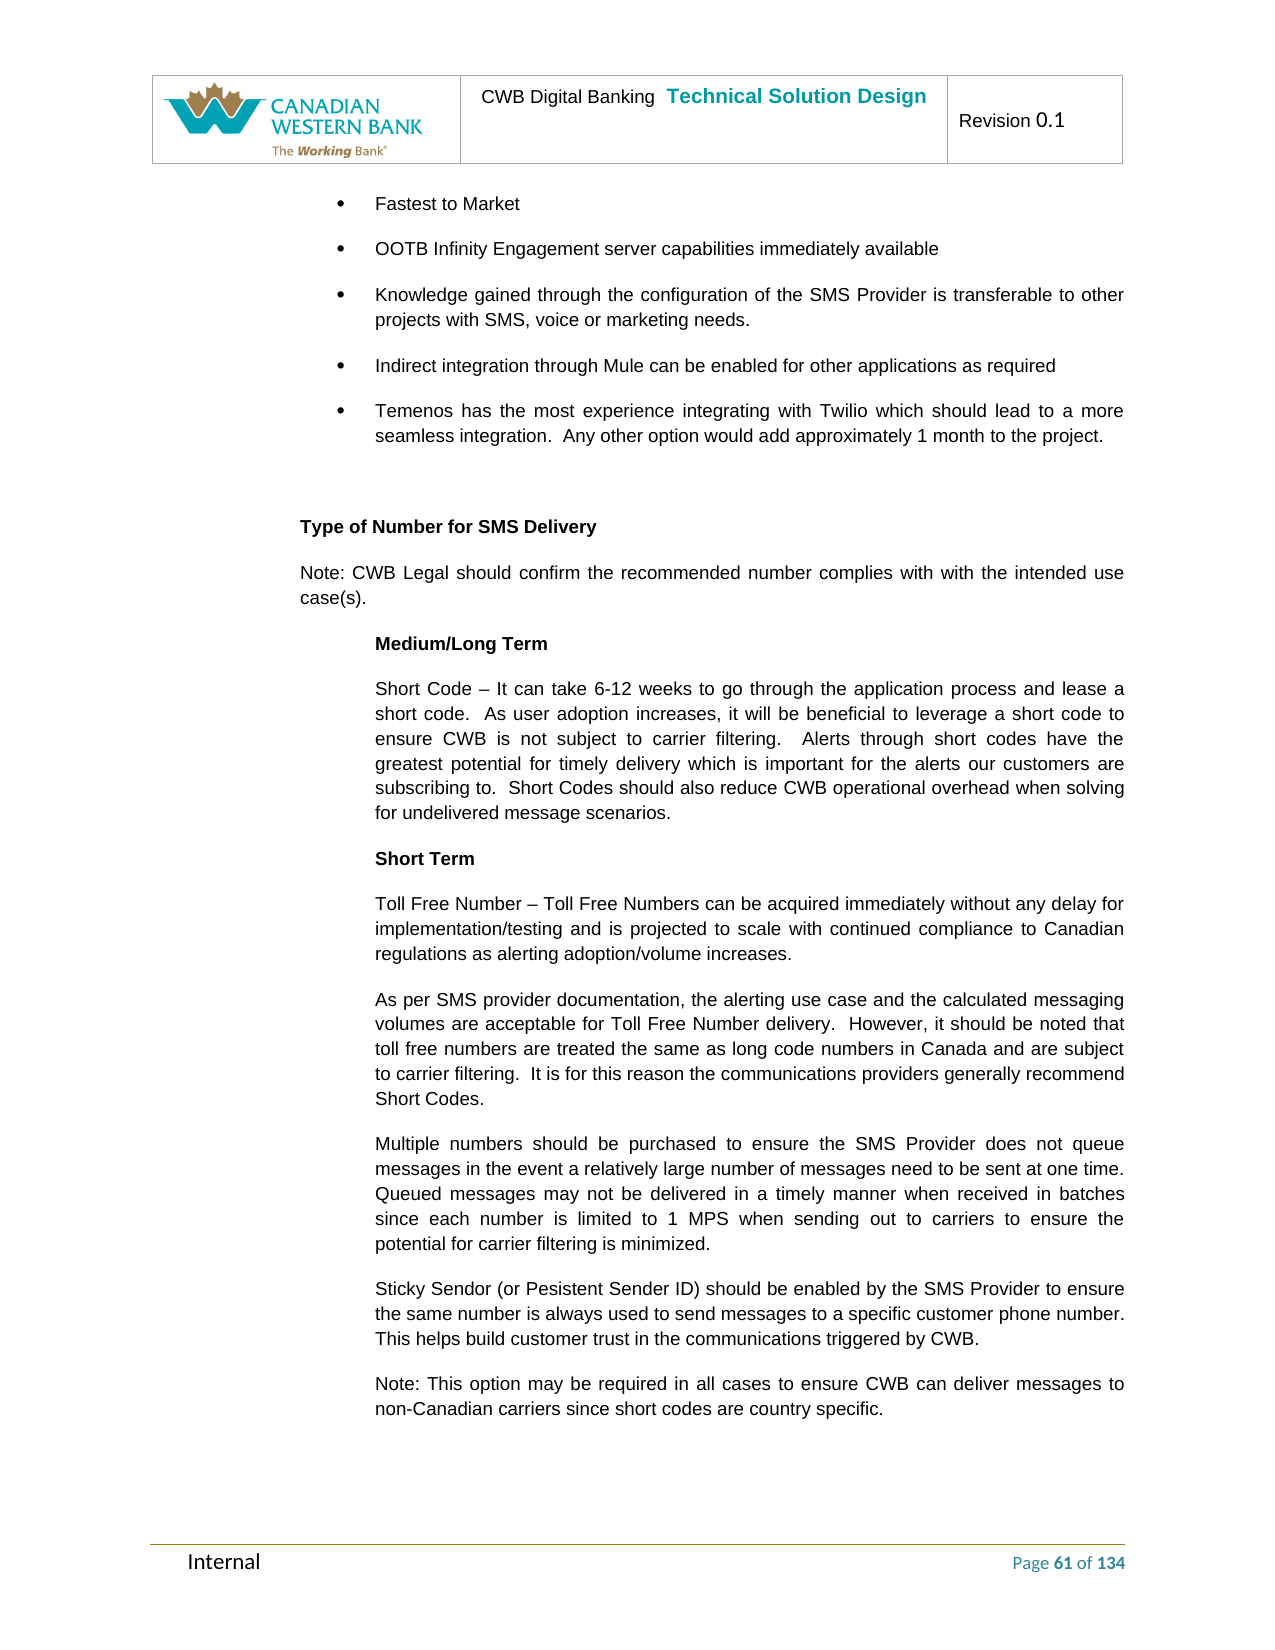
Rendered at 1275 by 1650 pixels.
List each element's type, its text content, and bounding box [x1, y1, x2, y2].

list Knowledge gained through the configuration of the SMS Provider is transferable to other projects with SMS, voice or marketing needs. [337, 284, 1125, 330]
list Temenos has the most experience integrating with Twilio which should lead to a more seamless integration. Any other option would add approximately 1 month to the project. [337, 400, 1125, 447]
text Short Term [375, 847, 1125, 869]
list Indirect integration through Mule can be enabled for other applications as required [337, 354, 1125, 376]
text Note: CWB Legal should confirm the recommended number complies with with the intended use case(s). [300, 562, 1125, 608]
text Short Code – It can take 6-12 weeks to go through the application process and lease a short code. As user adoption increases, it will be beneficial to leverage a short code to ensure CWB is not subject to carrier filtering. Alerts through short codes have the greatest potential for timely delivery which is important for the alerts our customers are subscribing to. Short Codes should also reduce CWB operational overhead when solving for undelivered message scenarios. [375, 678, 1125, 823]
text Note: This option may be required in all cases to ensure CWB can deliver messages to non-Canadian carriers since short codes are country specific. [375, 1373, 1125, 1419]
text Medium/Long Term [375, 632, 1125, 654]
picture [163, 82, 423, 158]
list Fastest to Market [337, 192, 1125, 214]
text As per SMS provider documentation, the alerting use case and the calculated messaging volumes are acceptable for Toll Free Number delivery. However, it should be noted that toll free numbers are treated the same as long code numbers in Canada and are subject to carrier filtering. It is for this reason the communications providers generally recommend Short Codes. [375, 988, 1125, 1109]
text Toll Free Number – Toll Free Numbers can be acquired immediately without any delay for implementation/testing and is projected to scale with continued compliance to Canadian regulations as alerting adoption/volume increases. [375, 893, 1125, 964]
text Type of Number for SMS Delivery [300, 516, 1125, 538]
list OOTB Infinity Engagement server capabilities immediately available [337, 238, 1125, 260]
text Sticky Sendor (or Pesistent Sender ID) should be enabled by the SMS Provider to ensure the same number is always used to send messages to a specific customer phone number. This helps build customer trust in the communications triggered by CWB. [375, 1278, 1125, 1349]
text Multiple numbers should be purchased to ensure the SMS Provider does not queue messages in the event a relatively large number of messages need to be sent at one time. Queued messages may not be delivered in a timely manner when received in batches since each number is limited to 1 MPS when sending out to carriers to ensure the potential for carrier filtering is minimized. [375, 1133, 1125, 1254]
